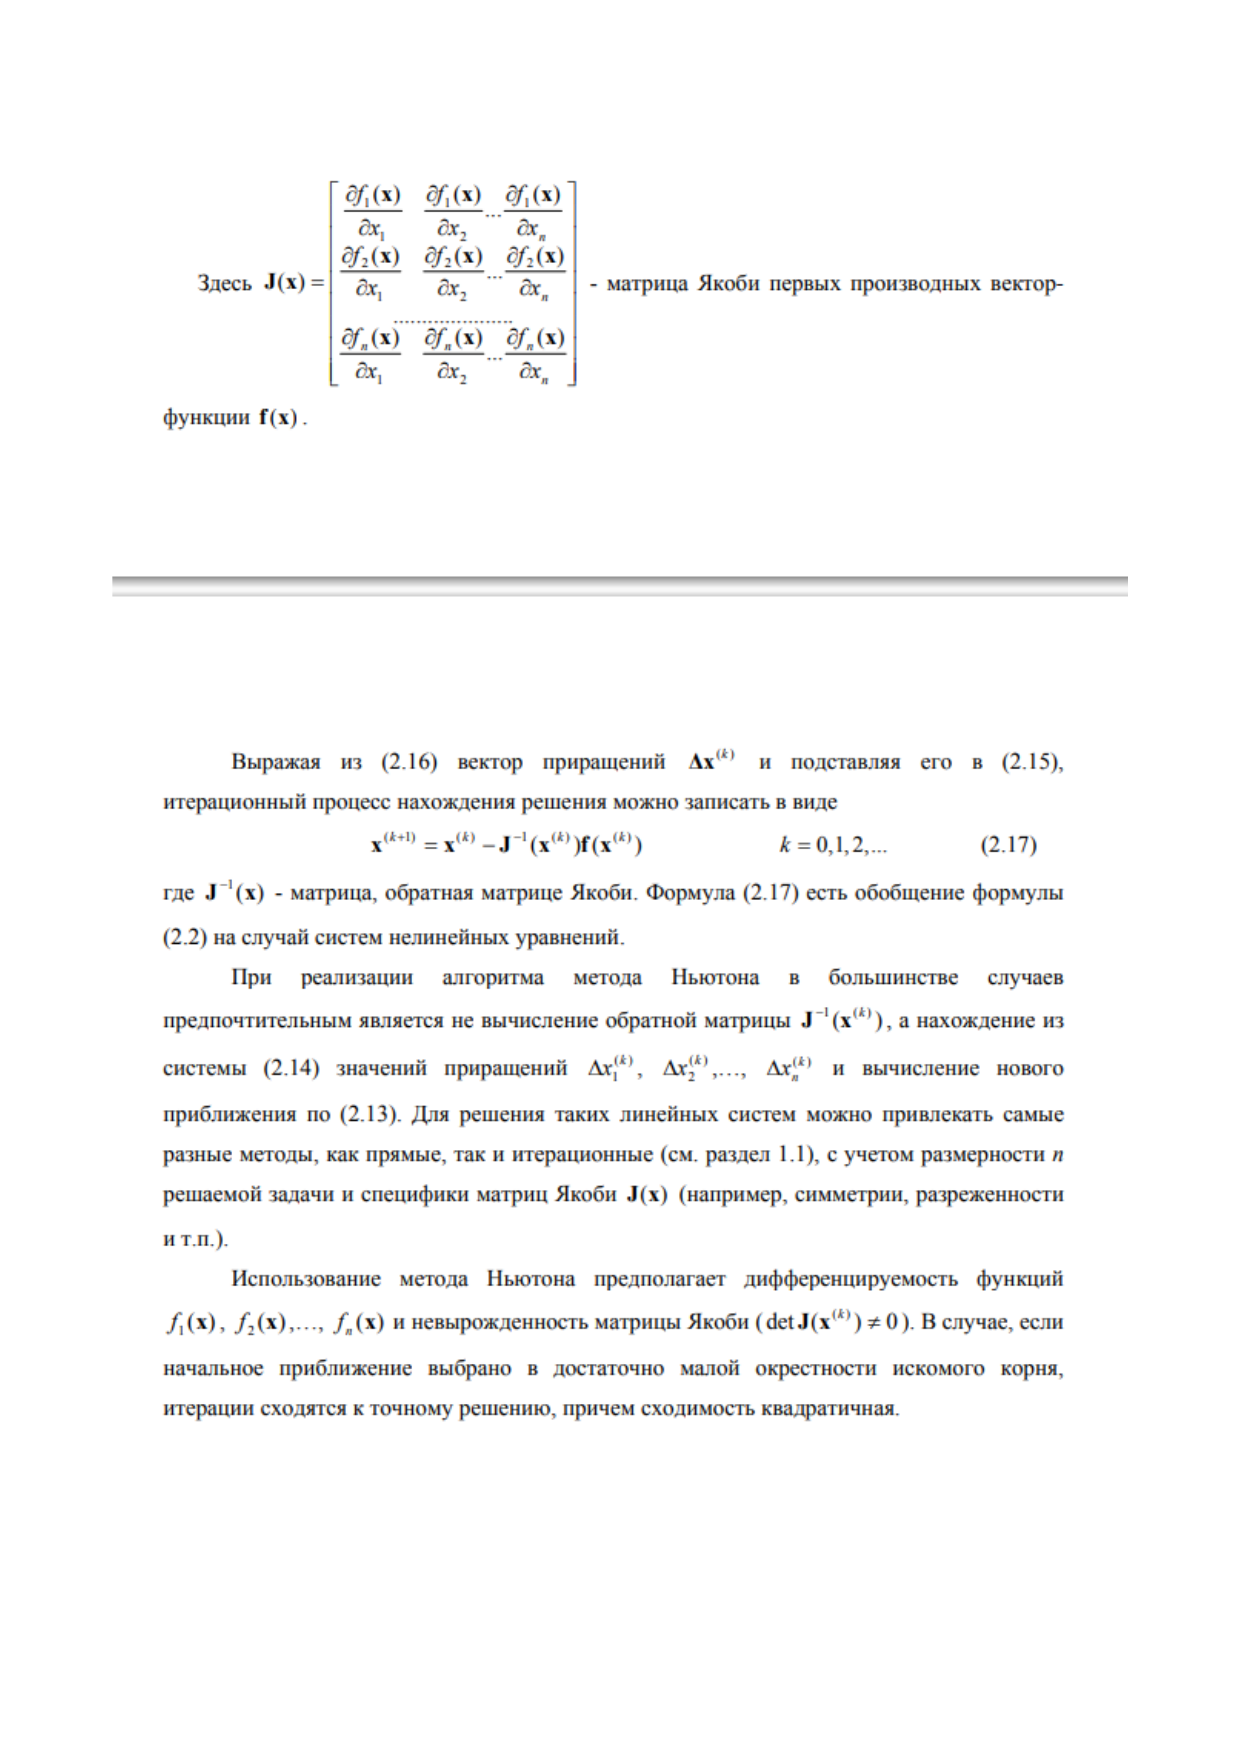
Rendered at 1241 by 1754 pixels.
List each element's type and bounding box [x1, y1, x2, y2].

picture [112, 150, 1128, 1423]
